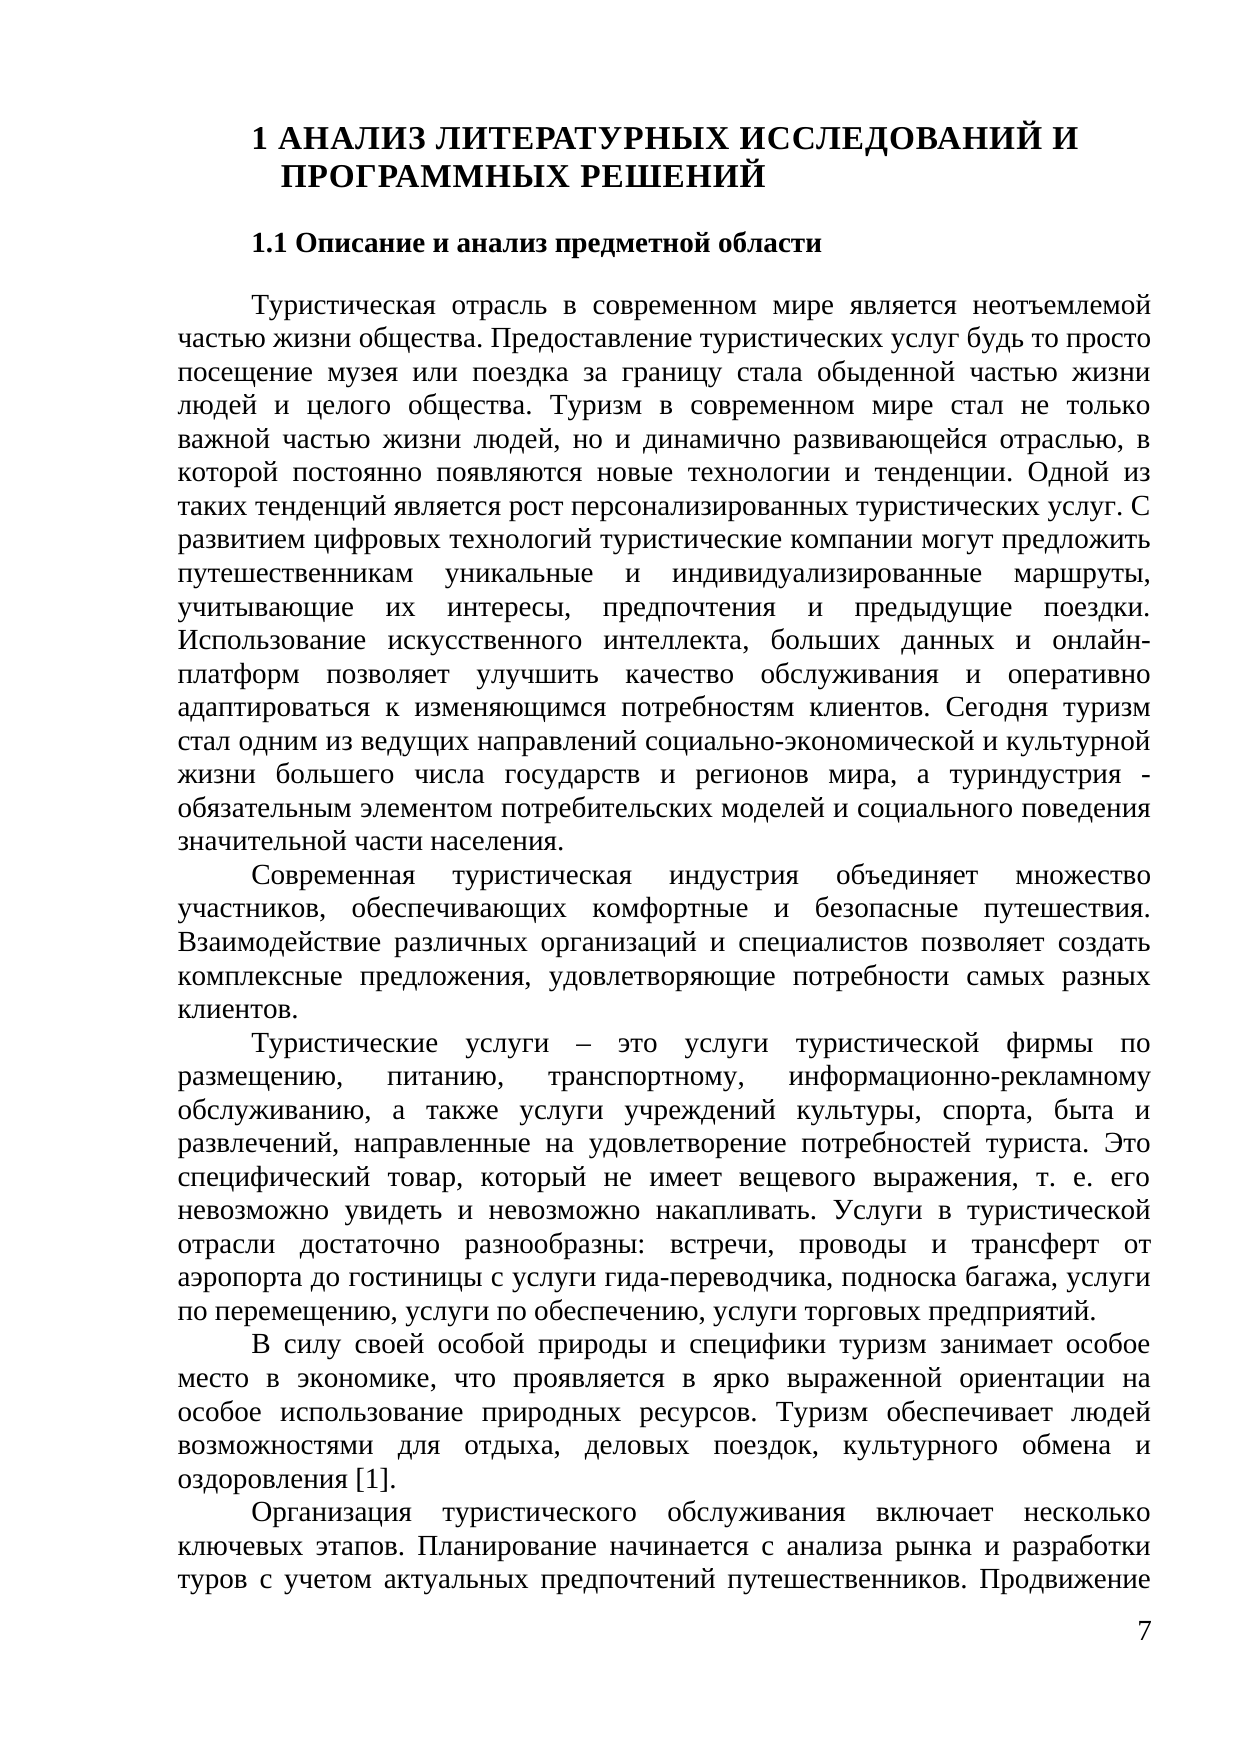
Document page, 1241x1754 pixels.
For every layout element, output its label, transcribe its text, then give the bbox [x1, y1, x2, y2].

text Туристическая отрасль в современном мире является неотъемлемой частью жизни общества. Предоставление туристических услуг будь то просто посещение музея или поездка за границу стала обыденной частью жизни людей и целого общества. Туризм в современном мире стал не только важной частью жизни людей, но и динамично развивающейся отраслью, в которой постоянно появляются новые технологии и тенденции. Одной из таких тенденций является рост персонализированных туристических услуг. С развитием цифровых технологий туристические компании могут предложить путешественникам уникальные и индивидуализированные маршруты, учитывающие их интересы, предпочтения и предыдущие поездки. Использование искусственного интеллекта, больших данных и онлайн-платформ позволяет улучшить качество обслуживания и оперативно адаптироваться к изменяющимся потребностям клиентов. Сегодня туризм стал одним из ведущих направлений социально-экономической и культурной жизни большего числа государств и регионов мира, а туриндустрия - обязательным элементом потребительских моделей и социального поведения значительной части населения. [177, 287, 1152, 857]
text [177, 1494, 1152, 1595]
text Современная туристическая индустрия объединяет множество участников, обеспечивающих комфортные и безопасные путешествия. Взаимодействие различных организаций и специалистов позволяет создать комплексные предложения, удовлетворяющие потребности самых разных клиентов. [177, 857, 1152, 1025]
subtitle 1.1 Описание и анализ предметной области [177, 225, 1152, 259]
subtitle 1 АНАЛИЗ ЛИТЕРАТУРНЫХ ИССЛЕДОВАНИЙ И ПРОГРАММНЫХ РЕШЕНИЙ [251, 118, 1152, 195]
text В силу своей особой природы и специфики туризм занимает особое место в экономике, что проявляется в ярко выраженной ориентации на особое использование природных ресурсов. Туризм обеспечивает людей возможностями для отдыха, деловых поездок, культурного обмена и оздоровления [1]. [177, 1327, 1152, 1494]
text Туристические услуги – это услуги туристической фирмы по размещению, питанию, транспортному, информационно-рекламному обслуживанию, а также услуги учреждений культуры, спорта, быта и развлечений, направленные на удовлетворение потребностей туриста. Это специфический товар, который не имеет вещевого выражения, т. е. его невозможно увидеть и невозможно накапливать. Услуги в туристической отрасли достаточно разнообразны: встречи, проводы и трансферт от аэропорта до гостиницы с услуги гида-переводчика, подноска багажа, услуги по перемещению, услуги по обеспечению, услуги торговых предприятий. [177, 1025, 1152, 1327]
